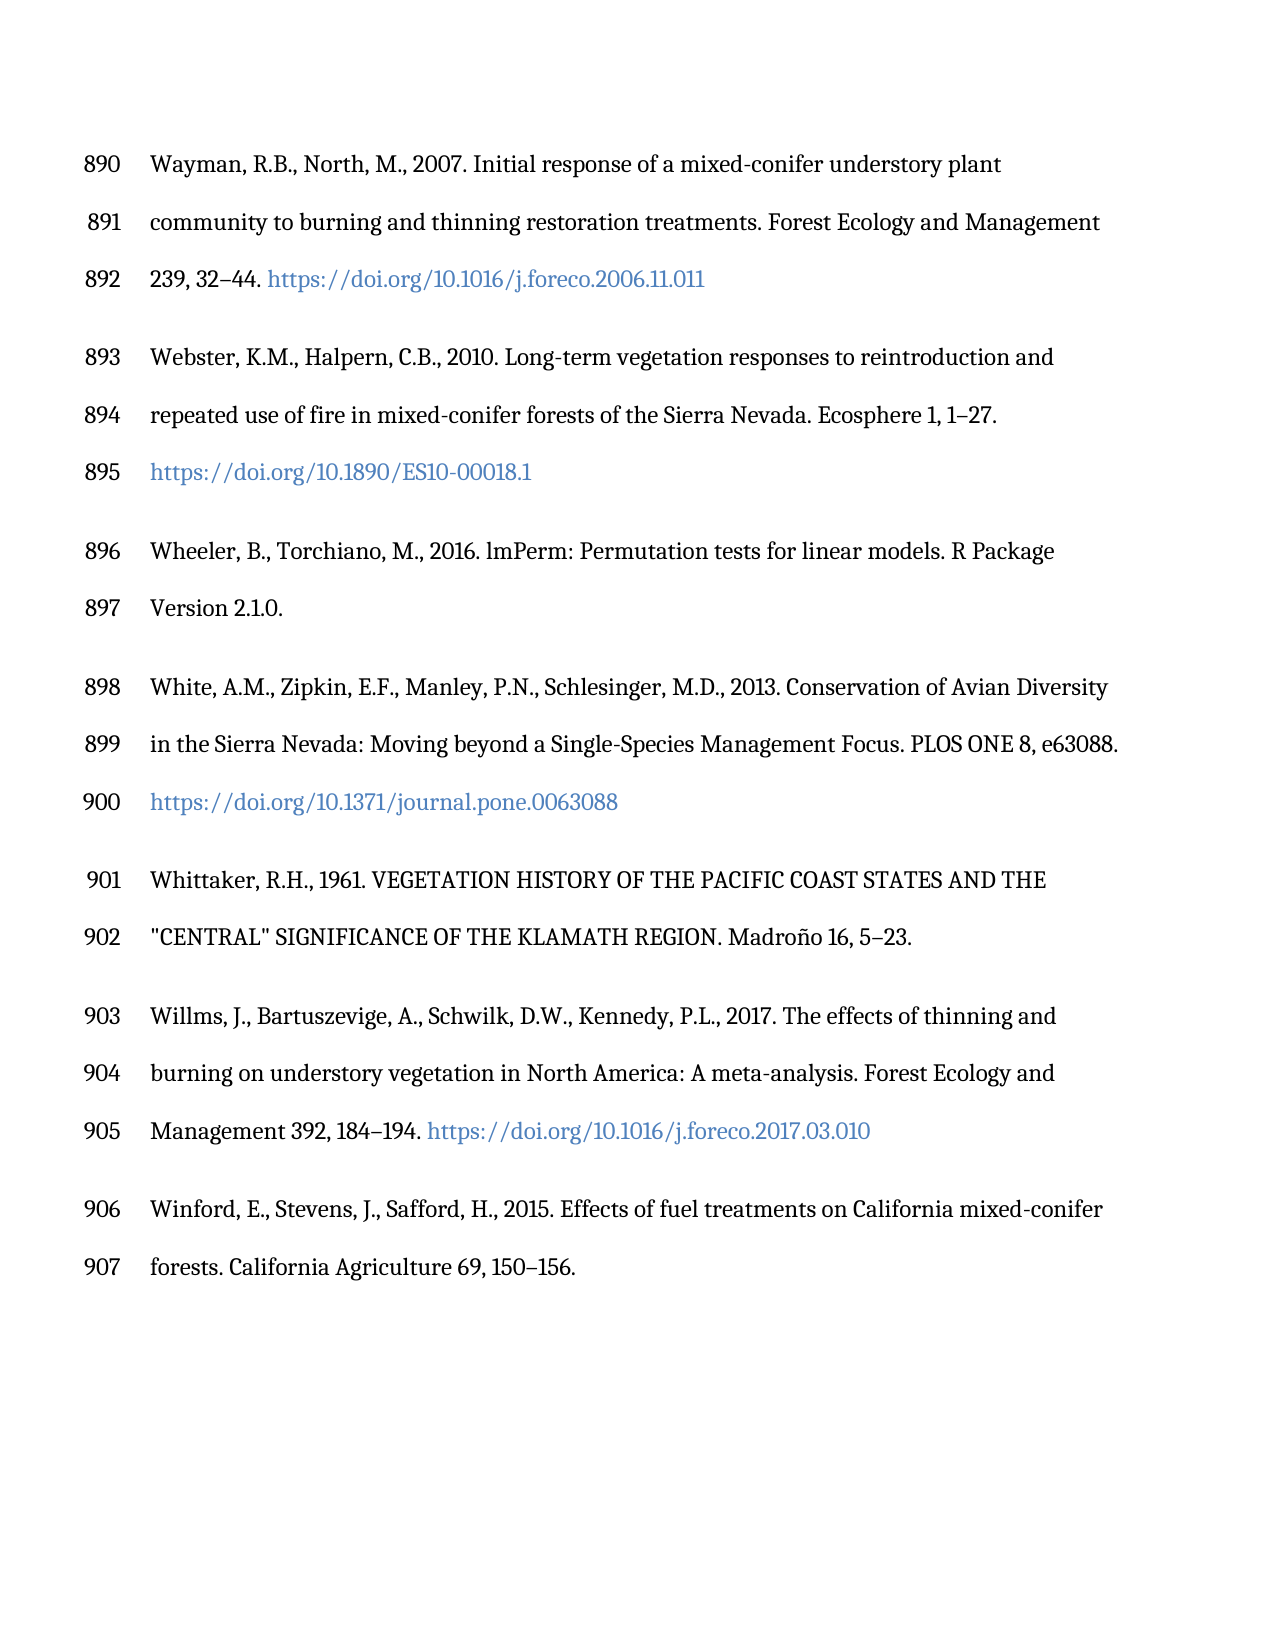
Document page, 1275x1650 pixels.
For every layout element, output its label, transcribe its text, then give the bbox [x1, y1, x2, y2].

text Winford, E., Stevens, J., Safford, H., 2015. Effects of fuel treatments on California mixed-conifer forests. California Agriculture 69, 150–156. [150, 1195, 1125, 1281]
text Webster, K.M., Halpern, C.B., 2010. Long-term vegetation responses to reintroduction and repeated use of fire in mixed-conifer forests of the Sierra Nevada. Ecosphere 1, 1–27. https://doi.org/10.1890/ES10-00018.1 [150, 343, 1125, 487]
text Wheeler, B., Torchiano, M., 2016. lmPerm: Permutation tests for linear models. R Package Version 2.1.0. [150, 537, 1125, 623]
text Whittaker, R.H., 1961. VEGETATION HISTORY OF THE PACIFIC COAST STATES AND THE "CENTRAL" SIGNIFICANCE OF THE KLAMATH REGION. Madroño 16, 5–23. [150, 866, 1125, 952]
text Wayman, R.B., North, M., 2007. Initial response of a mixed-conifer understory plant community to burning and thinning restoration treatments. Forest Ecology and Management 239, 32–44. https://doi.org/10.1016/j.foreco.2006.11.011 [150, 150, 1125, 294]
text Willms, J., Bartuszevige, A., Schwilk, D.W., Kennedy, P.L., 2017. The effects of thinning and burning on understory vegetation in North America: A meta-analysis. Forest Ecology and Management 392, 184–194. https://doi.org/10.1016/j.foreco.2017.03.010 [150, 1002, 1125, 1145]
text White, A.M., Zipkin, E.F., Manley, P.N., Schlesinger, M.D., 2013. Conservation of Avian Diversity in the Sierra Nevada: Moving beyond a Single-Species Management Focus. PLOS ONE 8, e63088. https://doi.org/10.1371/journal.pone.0063088 [150, 672, 1125, 816]
